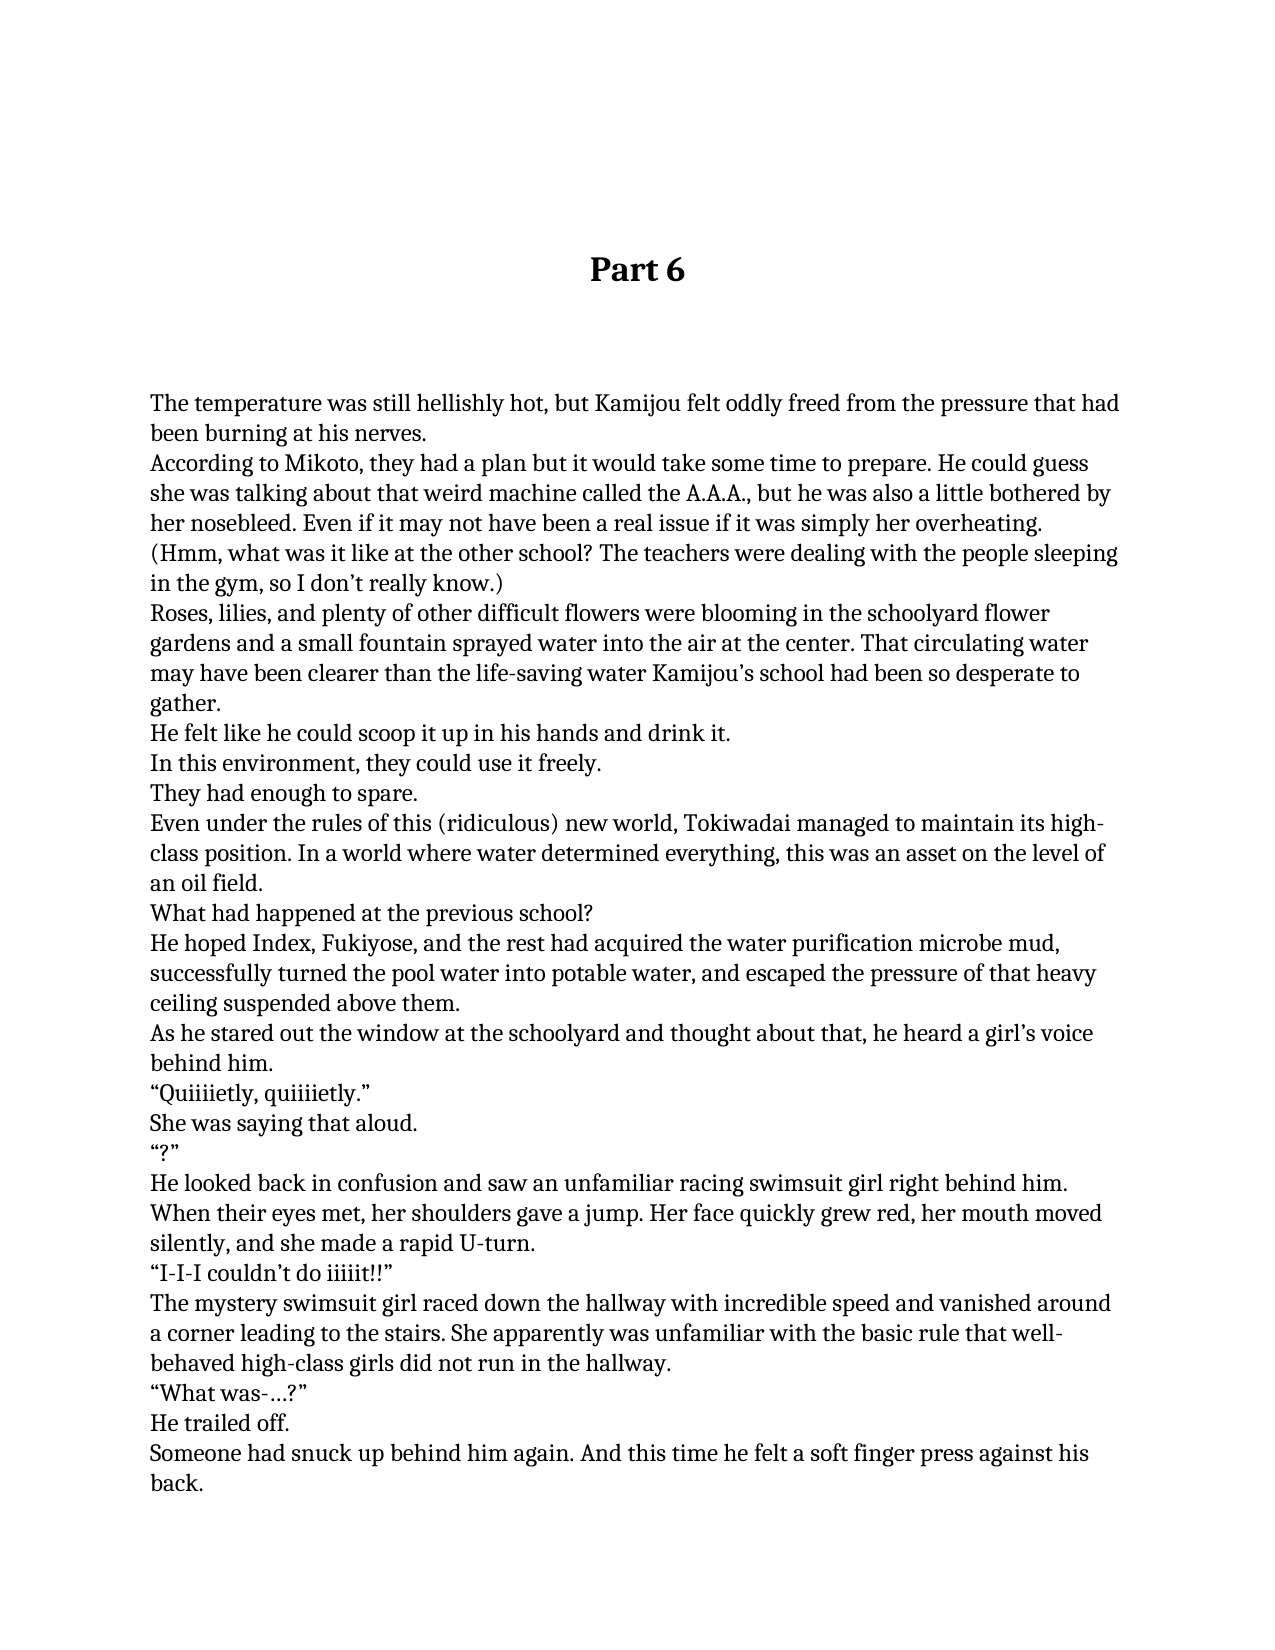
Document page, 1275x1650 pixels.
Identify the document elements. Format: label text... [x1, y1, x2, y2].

text He felt like he could scoop it up in his hands and drink it. [150, 717, 1125, 747]
text What had happened at the previous school? [150, 897, 1125, 927]
text Roses, lilies, and plenty of other difficult flowers were blooming in the schoolyard flower gardens and a small fountain sprayed water into the air at the center. That circulating water may have been clearer than the life-saving water Kamijou’s school had been so desperate to gather. [150, 597, 1125, 717]
text The temperature was still hellishly hot, but Kamijou felt oddly freed from the pressure that had been burning at his nerves. [150, 387, 1125, 447]
text He looked back in confusion and saw an unfamiliar racing swimsuit girl right behind him. When their eyes met, her shoulders gave a jump. Her face quickly grew red, her mouth moved silently, and she made a rapid U-turn. [150, 1167, 1125, 1257]
text The mystery swimsuit girl raced down the hallway with incredible speed and vanished around a corner leading to the stairs. She apparently was unfamiliar with the basic rule that well-behaved high-class girls did not run in the hallway. [150, 1287, 1125, 1377]
text In this environment, they could use it freely. [150, 747, 1125, 777]
text According to Mikoto, they had a plan but it would take some time to prepare. He could guess she was talking about that weird machine called the A.A.A., but he was also a little bothered by her nosebleed. Even if it may not have been a real issue if it was simply her overheating. [150, 447, 1125, 537]
text She was saying that aloud. [150, 1107, 1125, 1137]
text “I-I-I couldn’t do iiiiit!!” [150, 1257, 1125, 1287]
text (Hmm, what was it like at the other school? The teachers were dealing with the people sleeping in the gym, so I don’t really know.) [150, 537, 1125, 597]
subtitle Part 6 [150, 247, 1125, 290]
text Even under the rules of this (ridiculous) new world, Tokiwadai managed to maintain its high-class position. In a world where water determined everything, this was an asset on the level of an oil field. [150, 807, 1125, 897]
text “What was-…?” [150, 1377, 1125, 1407]
text “?” [150, 1137, 1125, 1167]
text He hoped Index, Fukiyose, and the rest had acquired the water purification microbe mud, successfully turned the pool water into potable water, and escaped the pressure of that heavy ceiling suspended above them. [150, 927, 1125, 1017]
text They had enough to spare. [150, 777, 1125, 807]
text As he stared out the window at the schoolyard and thought about that, he heard a girl’s voice behind him. [150, 1017, 1125, 1077]
text Someone had snuck up behind him again. And this time he felt a soft finger press against his back. [150, 1437, 1125, 1497]
text “Quiiiietly, quiiiietly.” [150, 1077, 1125, 1107]
text He trailed off. [150, 1407, 1125, 1437]
